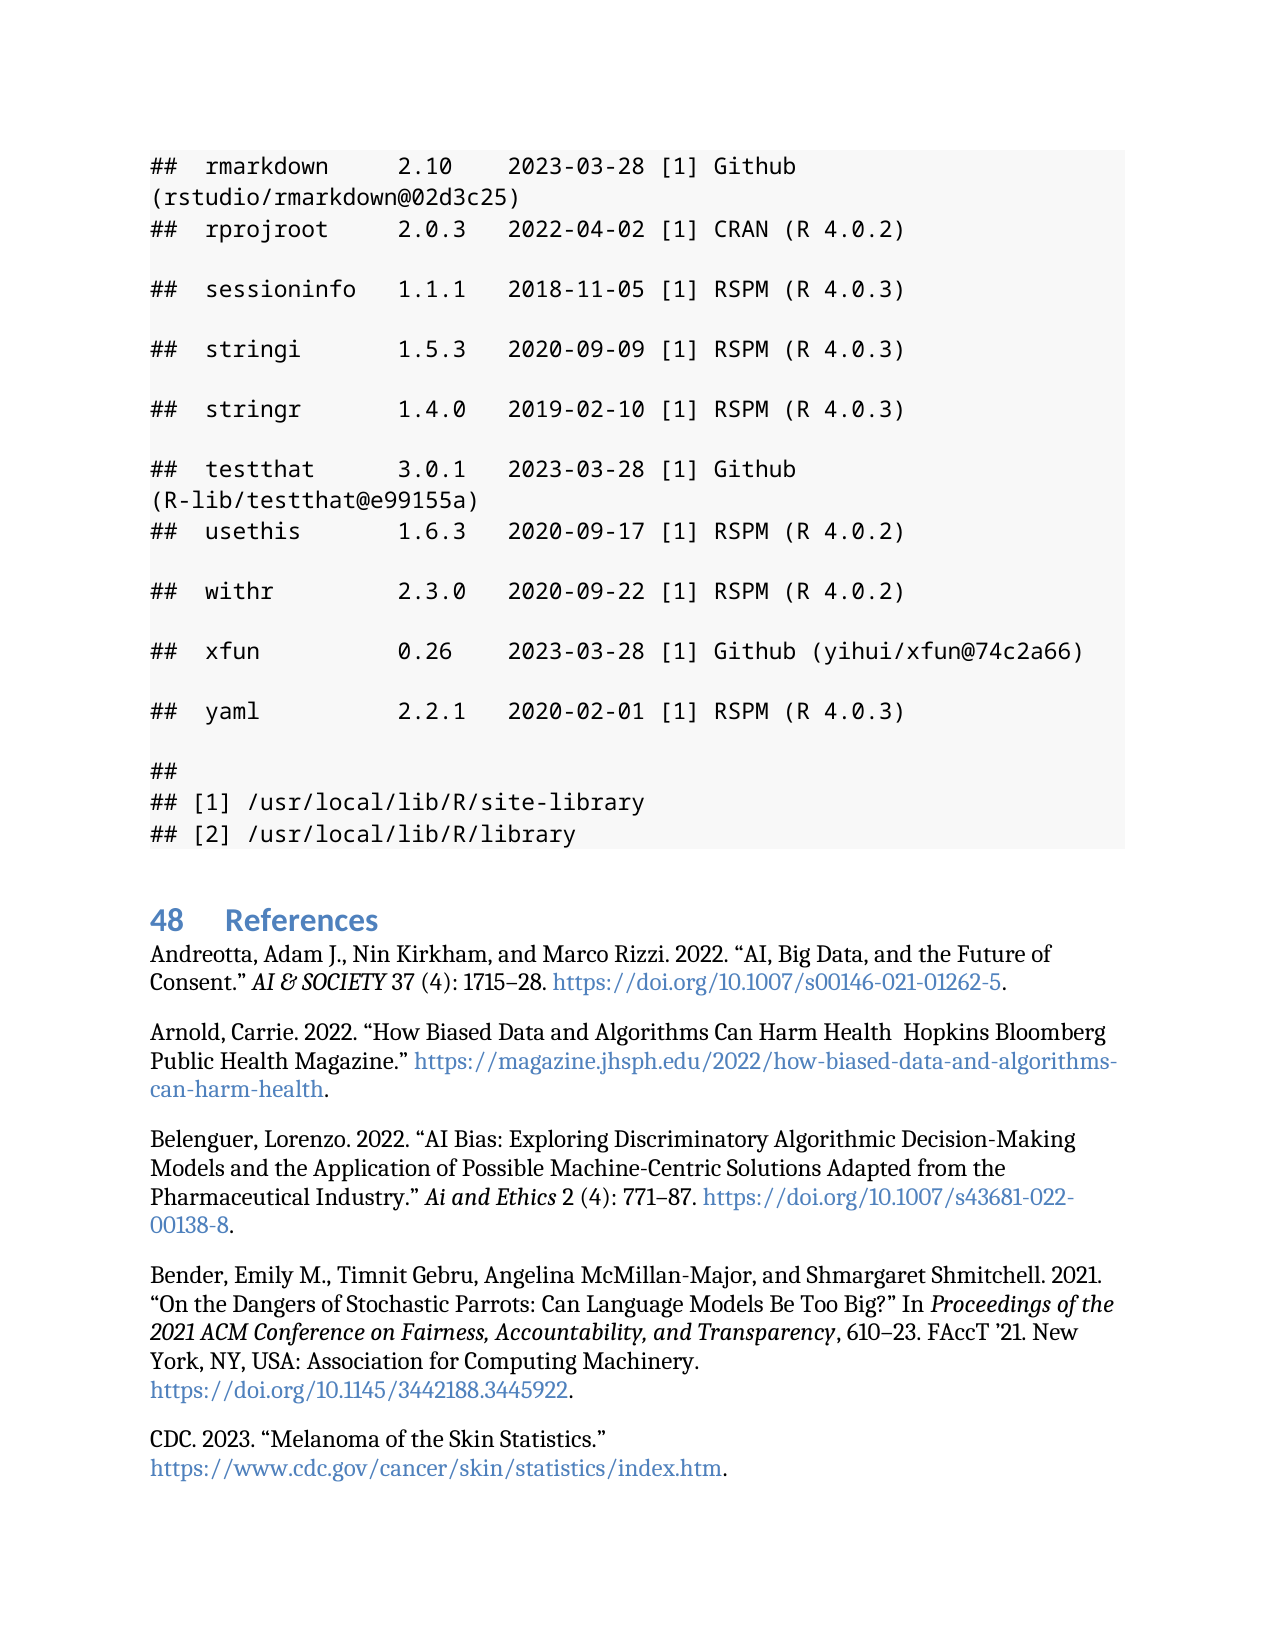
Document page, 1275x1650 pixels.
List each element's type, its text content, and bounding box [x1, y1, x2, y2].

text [150, 150, 1125, 849]
text CDC. 2023. “Melanoma of the Skin Statistics.” https://www.cdc.gov/cancer/skin/statistics/index.htm. [150, 1425, 1125, 1483]
text Bender, Emily M., Timnit Gebru, Angelina McMillan-Major, and Shmargaret Shmitchell. 2021. “On the Dangers of Stochastic Parrots: Can Language Models Be Too Big?” In Proceedings of the 2021 ACM Conference on Fairness, Accountability, and Transparency, 610–23. FAccT ’21. New York, NY, USA: Association for Computing Machinery. https://doi.org/10.1145/3442188.3445922. [150, 1261, 1125, 1404]
text Arnold, Carrie. 2022. “How Biased Data and Algorithms Can Harm Health Hopkins Bloomberg Public Health Magazine.” https://magazine.jhsph.edu/2022/how-biased-data-and-algorithms-can-harm-health. [150, 1018, 1125, 1104]
text Andreotta, Adam J., Nin Kirkham, and Marco Rizzi. 2022. “AI, Big Data, and the Future of Consent.” AI & SOCIETY 37 (4): 1715–28. https://doi.org/10.1007/s00146-021-01262-5. [150, 939, 1125, 997]
text Belenguer, Lorenzo. 2022. “AI Bias: Exploring Discriminatory Algorithmic Decision-Making Models and the Application of Possible Machine-Centric Solutions Adapted from the Pharmaceutical Industry.” Ai and Ethics 2 (4): 771–87. https://doi.org/10.1007/s43681-022-00138-8. [150, 1125, 1125, 1240]
subtitle 48 References [150, 899, 1125, 939]
